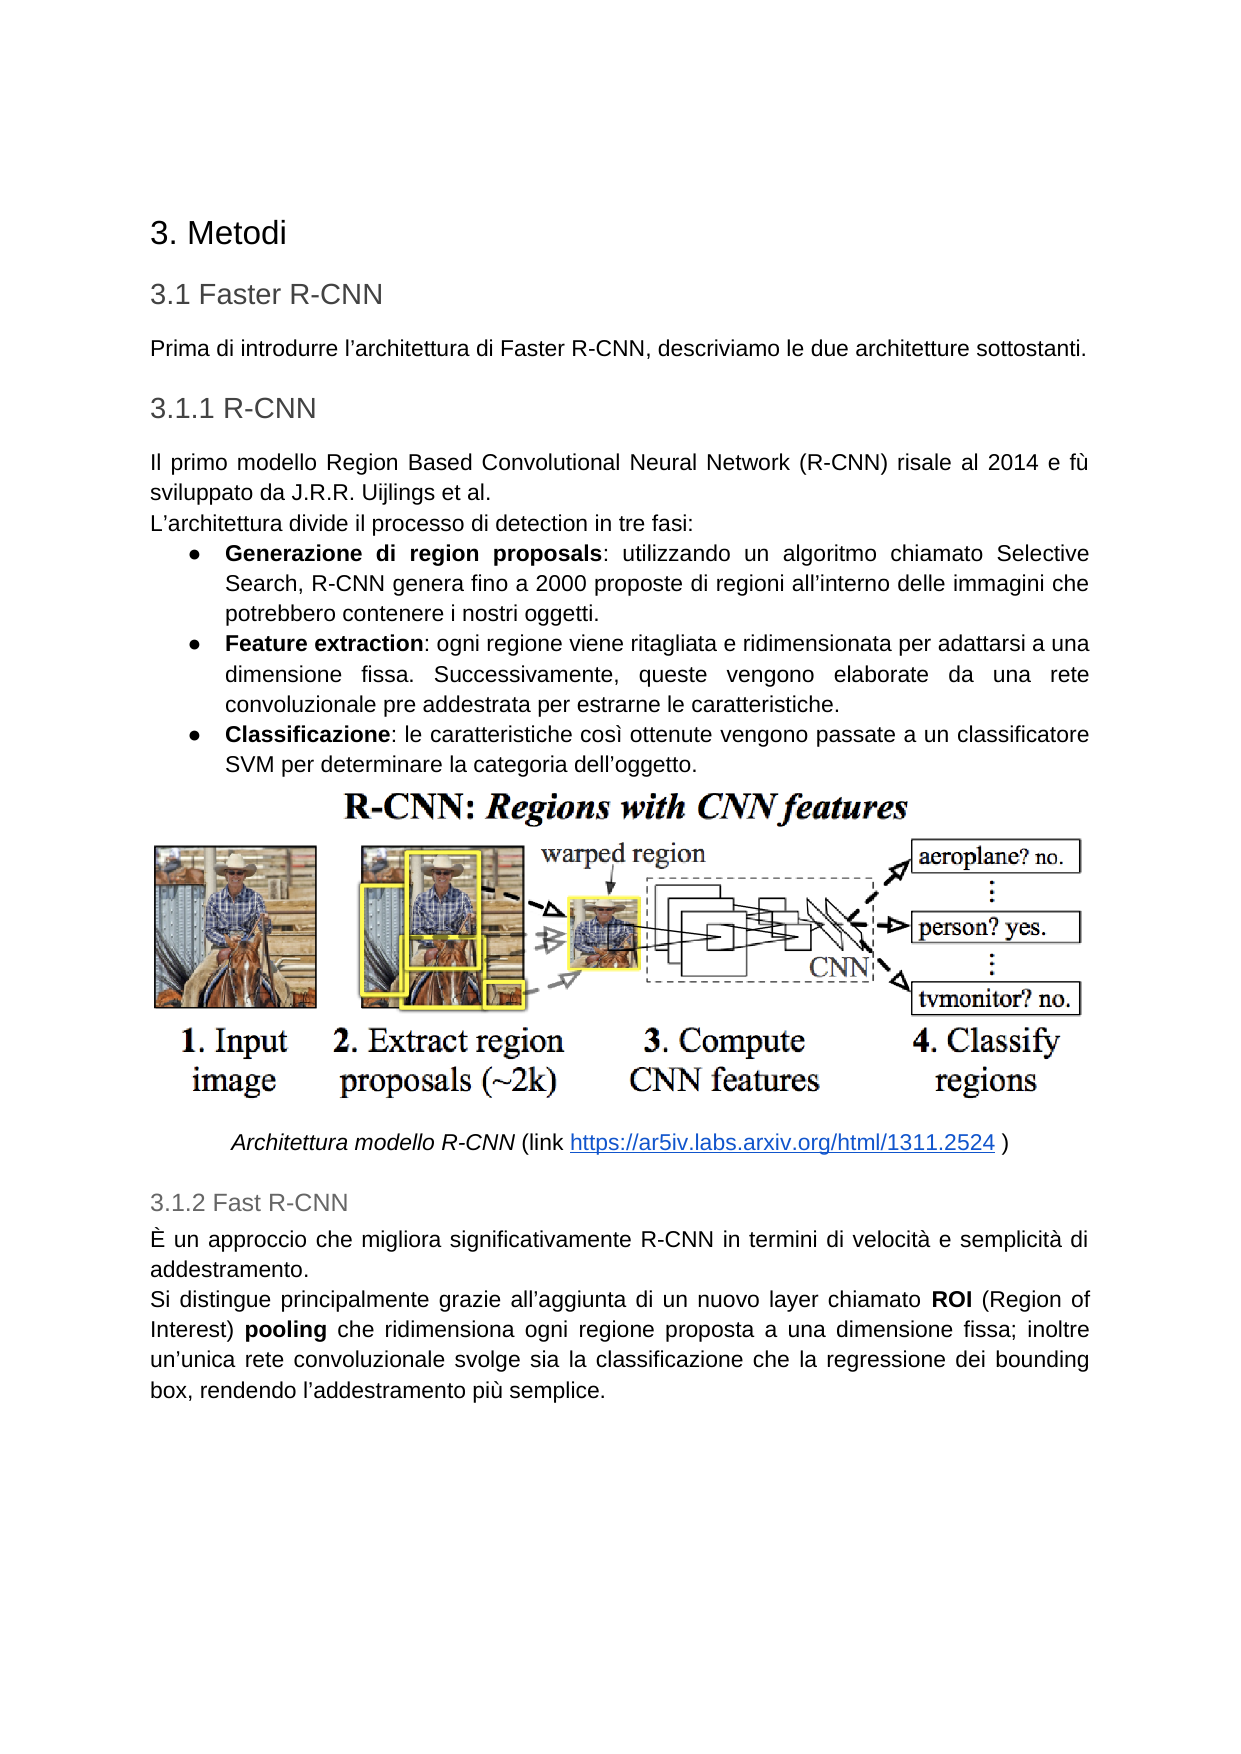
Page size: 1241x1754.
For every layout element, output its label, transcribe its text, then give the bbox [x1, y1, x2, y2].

subtitle 3.1.2 Fast R-CNN [150, 1188, 1090, 1217]
text Prima di introdurre l’architettura di Faster R-CNN, descriviamo le due architetture sottostanti. [150, 335, 1090, 362]
text Si distingue principalmente grazie all’aggiunta di un nuovo layer chiamato ROI (Region of Interest) pooling che ridimensiona ogni regione proposta a una dimensione fissa; inoltre un’unica rete convoluzionale svolge sia la classificazione che la regressione dei bounding box, rendendo l’addestramento più semplice. [150, 1286, 1090, 1403]
list Classificazione: le caratteristiche così ottenute vengono passate a un classificatore SVM per determinare la categoria dell’oggetto. [187, 721, 1090, 778]
text L’architettura divide il processo di detection in tre fasi: [150, 509, 1090, 536]
subtitle 3.1.1 R-CNN [150, 391, 1090, 424]
subtitle 3. Metodi [150, 213, 1090, 252]
text Il primo modello Region Based Convolutional Neural Network (R-CNN) risale al 2014 e fù sviluppato da J.R.R. Uijlings et al. [150, 449, 1090, 506]
list Feature extraction: ogni regione viene ritagliata e ridimensionata per adattarsi a una dimensione fissa. Successivamente, queste vengono elaborate da una rete convoluzionale pre addestrata per estrarne le caratteristiche. [187, 630, 1090, 717]
list Generazione di region proposals: utilizzando un algoritmo chiamato Selective Search, R-CNN genera fino a 2000 proposte di regioni all’interno delle immagini che potrebbero contenere i nostri oggetti. [187, 540, 1090, 627]
text Architettura modello R-CNN (link https://ar5iv.labs.arxiv.org/html/1311.2524 ) [150, 1129, 1090, 1155]
subtitle 3.1 Faster R-CNN [150, 277, 1090, 310]
text È un approccio che migliora significativamente R-CNN in termini di velocità e semplicità di addestramento. [150, 1226, 1090, 1282]
picture [150, 781, 1091, 1126]
